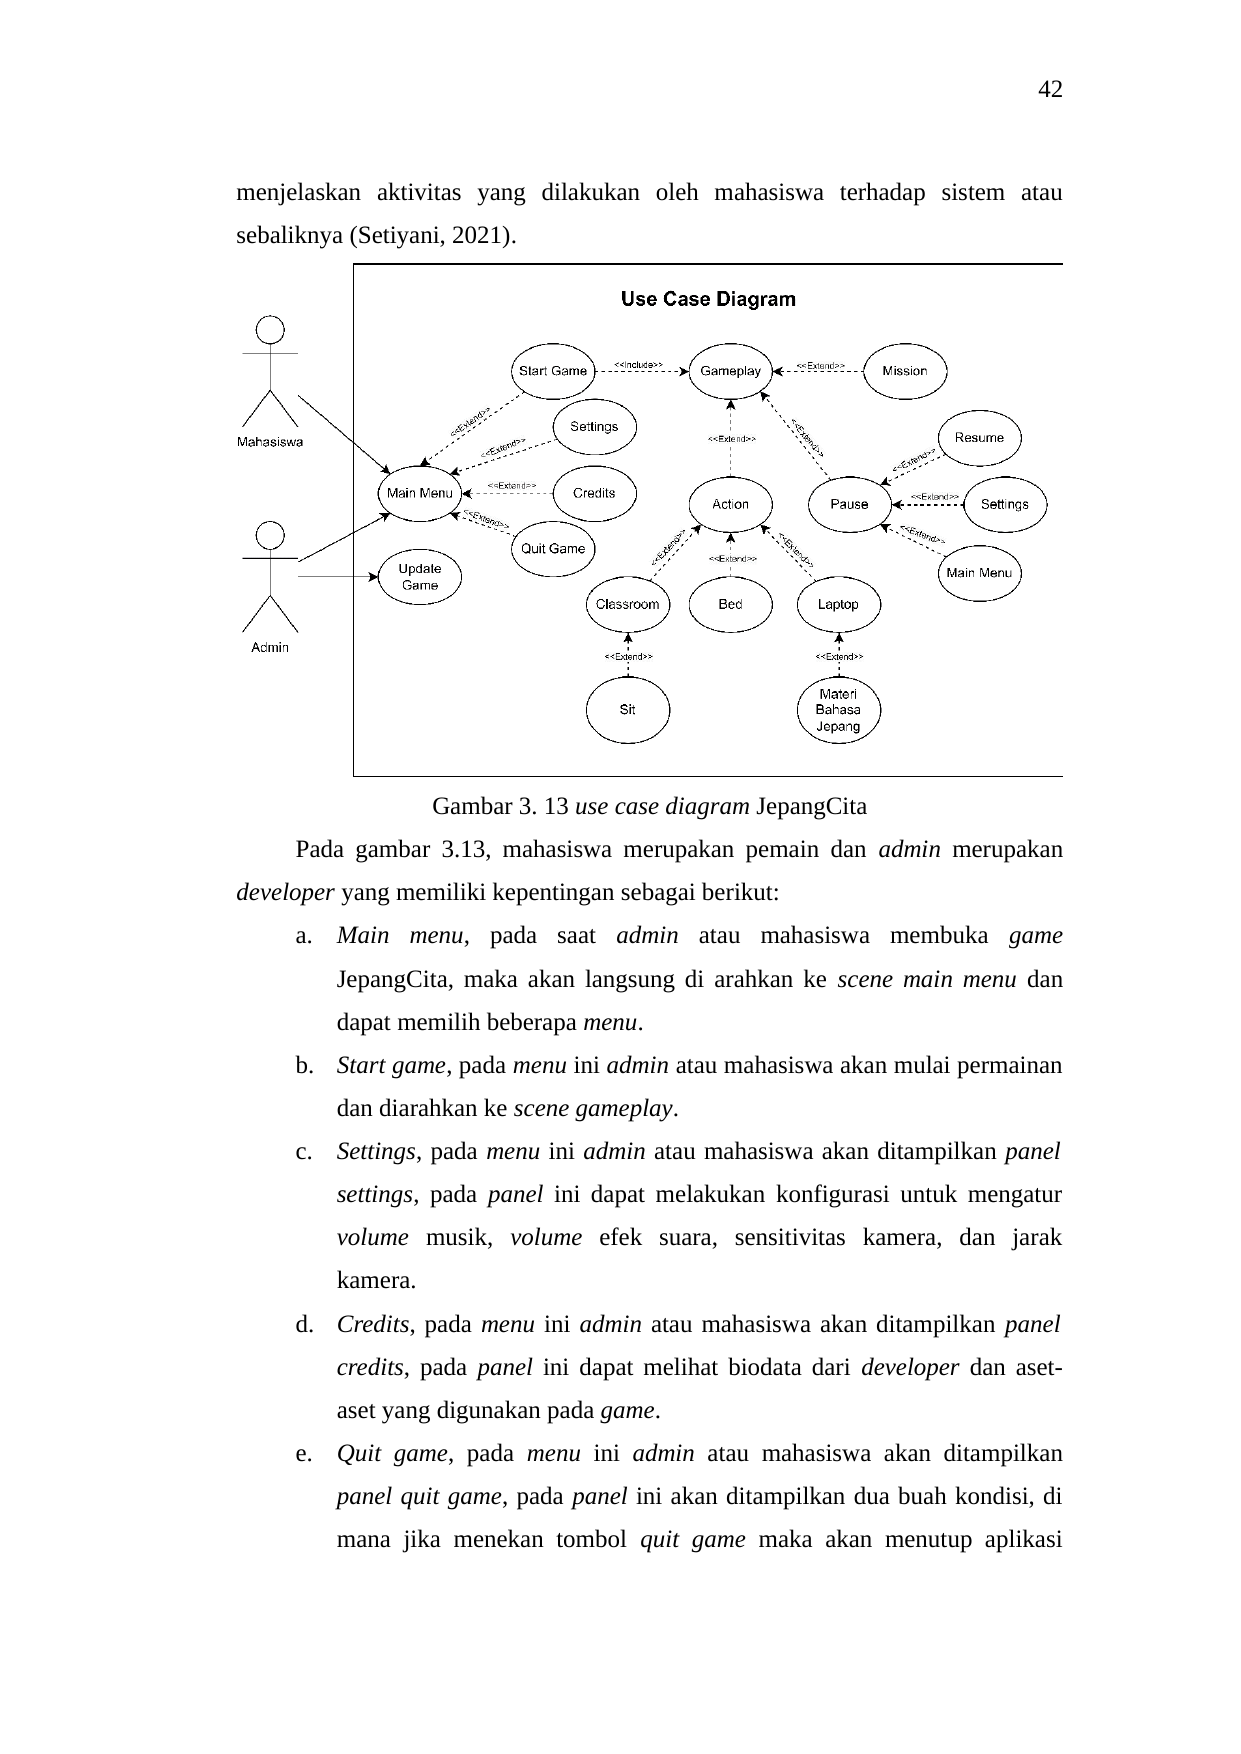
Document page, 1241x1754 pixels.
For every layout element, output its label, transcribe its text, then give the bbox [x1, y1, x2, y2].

list Main menu, pada saat admin atau mahasiswa membuka game JepangCita, maka akan langsung di arahkan ke scene main menu dan dapat memilih beberapa menu. [295, 921, 1063, 1036]
text Pada gambar 3.13, mahasiswa merupakan pemain dan admin merupakan developer yang memiliki kepentingan sebagai berikut: [236, 834, 1063, 906]
list Start game, pada menu ini admin atau mahasiswa akan mulai permainan dan diarahkan ke scene gameplay. [295, 1050, 1063, 1122]
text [236, 177, 1063, 249]
text Gambar 3. 13 use case diagram JepangCita [236, 791, 1063, 820]
list Credits, pada menu ini admin atau mahasiswa akan ditampilkan panel credits, pada panel ini dapat melihat biodata dari developer dan aset-aset yang digunakan pada game. [295, 1309, 1063, 1424]
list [295, 1438, 1063, 1553]
list Settings, pada menu ini admin atau mahasiswa akan ditampilkan panel settings, pada panel ini dapat melakukan konfigurasi untuk mengatur volume musik, volume efek suara, sensitivitas kamera, dan jarak kamera. [295, 1136, 1063, 1294]
picture [236, 263, 1063, 777]
